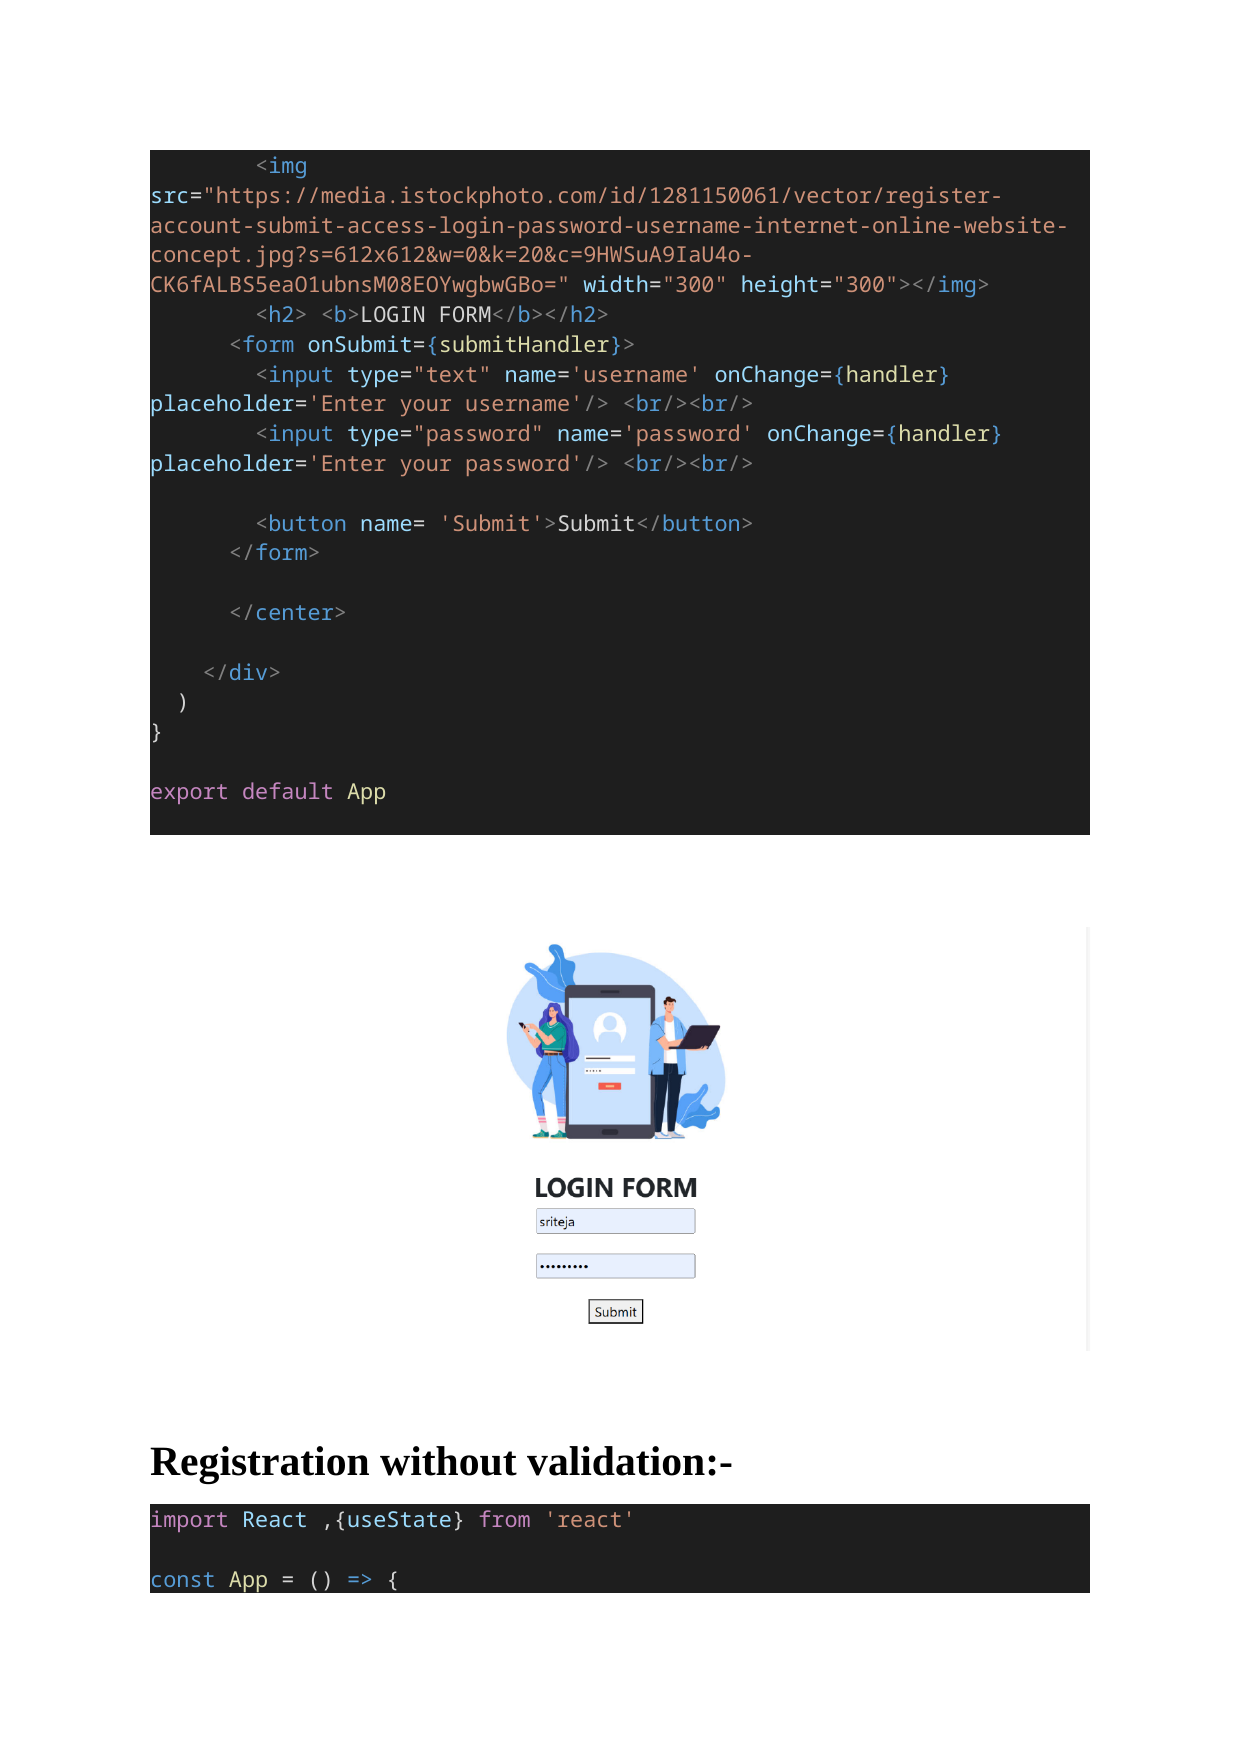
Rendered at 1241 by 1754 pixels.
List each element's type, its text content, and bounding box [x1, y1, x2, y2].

text </div> [150, 656, 1090, 686]
text } [150, 716, 1090, 746]
picture [150, 927, 1091, 1351]
text <input type="password" name='password' onChange={handler} placeholder='Enter your password'/> <br/><br/> [150, 418, 1090, 478]
text import React ,{useState} from 'react' [150, 1504, 1090, 1534]
text const App = () => { [150, 1563, 1090, 1593]
text <form onSubmit={submitHandler}> [150, 329, 1090, 358]
text </center> [150, 597, 1090, 627]
text <img src="https://media.istockphoto.com/id/1281150061/vector/register-account-submit-access-login-password-username-internet-online-website-concept.jpg?s=612x612&w=0&k=20&c=9HWSuA9IaU4o-CK6fALBS5eaO1ubnsM08EOYwgbwGBo=" width="300" height="300"></img> [150, 150, 1090, 299]
text <input type="text" name='username' onChange={handler} placeholder='Enter your username'/> <br/><br/> [150, 358, 1090, 418]
text <button name= 'Submit'>Submit</button> [150, 507, 1090, 537]
text export default App [150, 776, 1090, 805]
text ) [150, 686, 1090, 716]
text <h2> <b>LOGIN FORM</b></h2> [150, 299, 1090, 329]
text Registration without validation:- [150, 1437, 1090, 1484]
text </form> [150, 537, 1090, 567]
